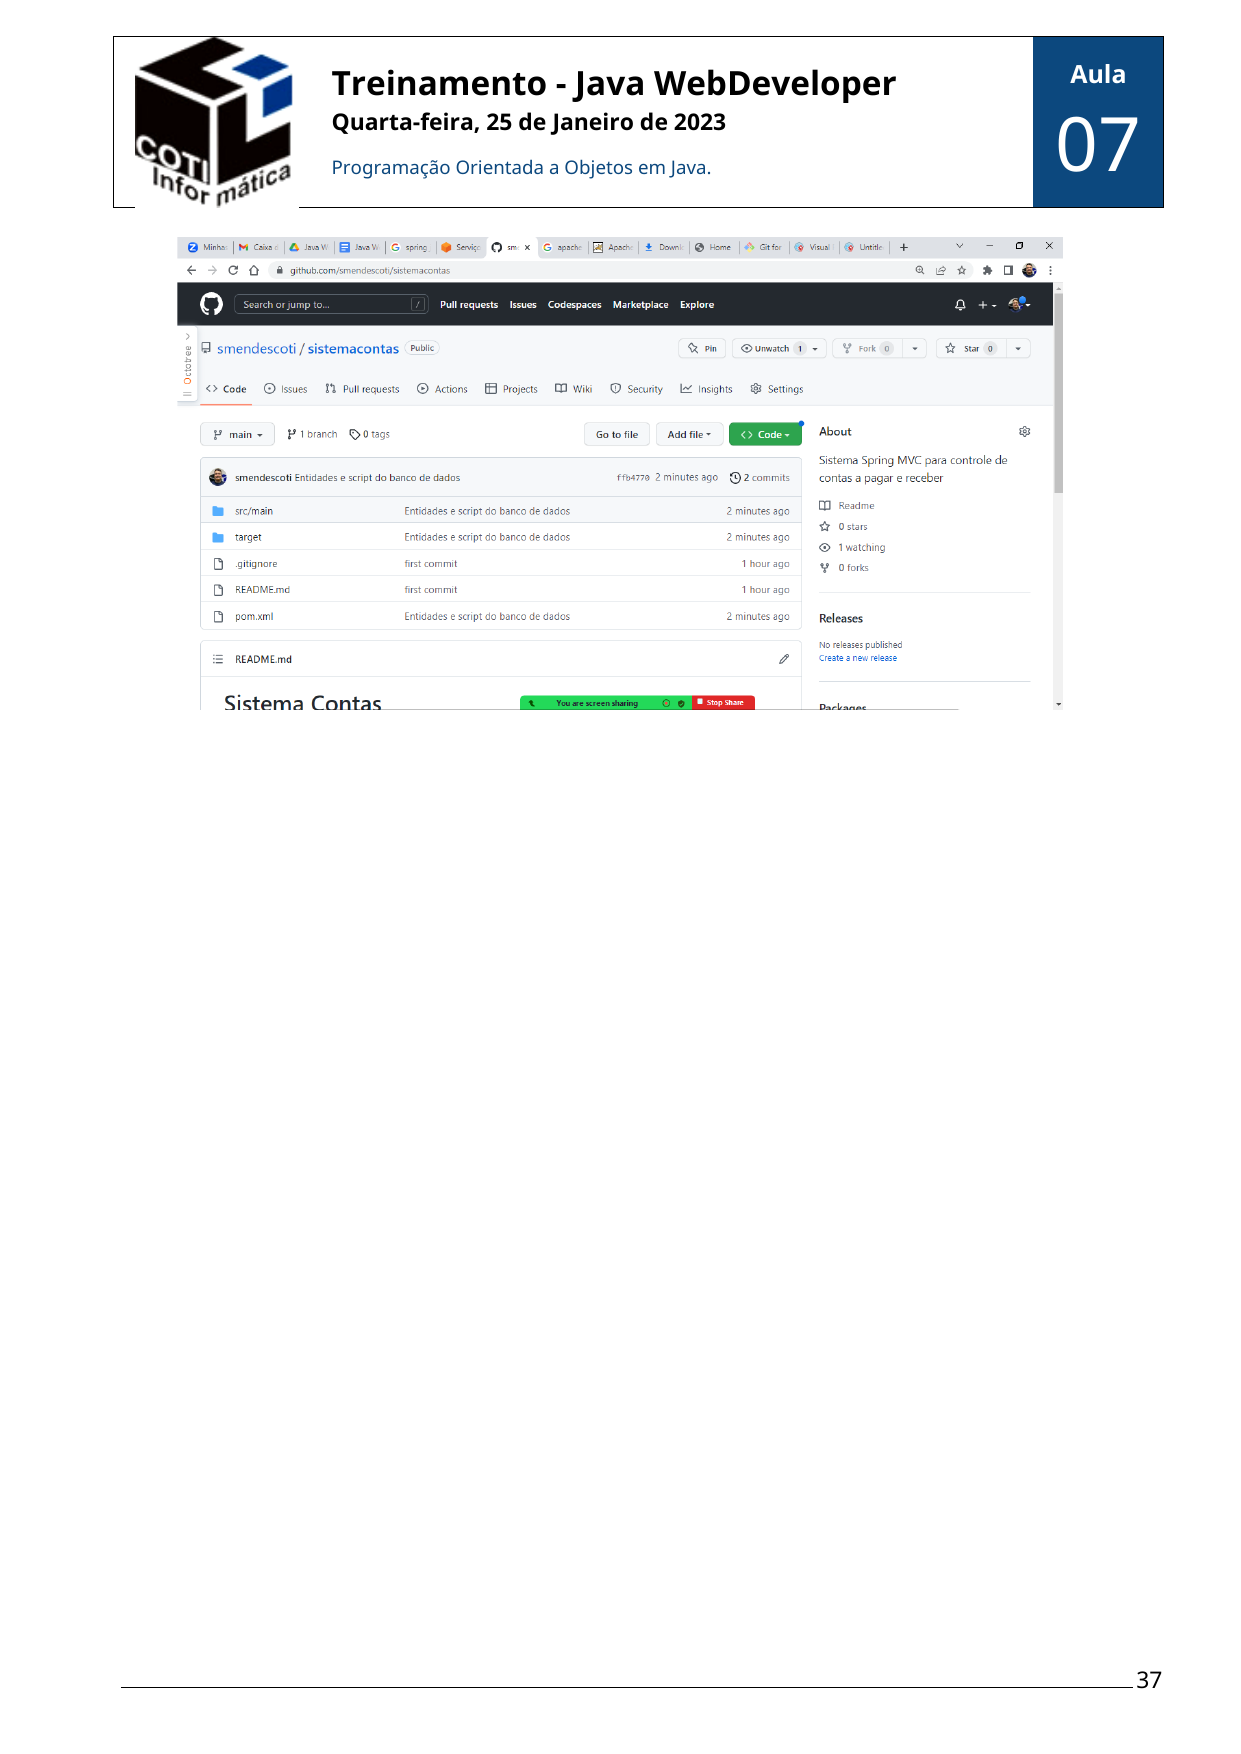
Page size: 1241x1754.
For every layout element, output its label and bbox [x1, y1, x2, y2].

picture [177, 237, 1063, 710]
